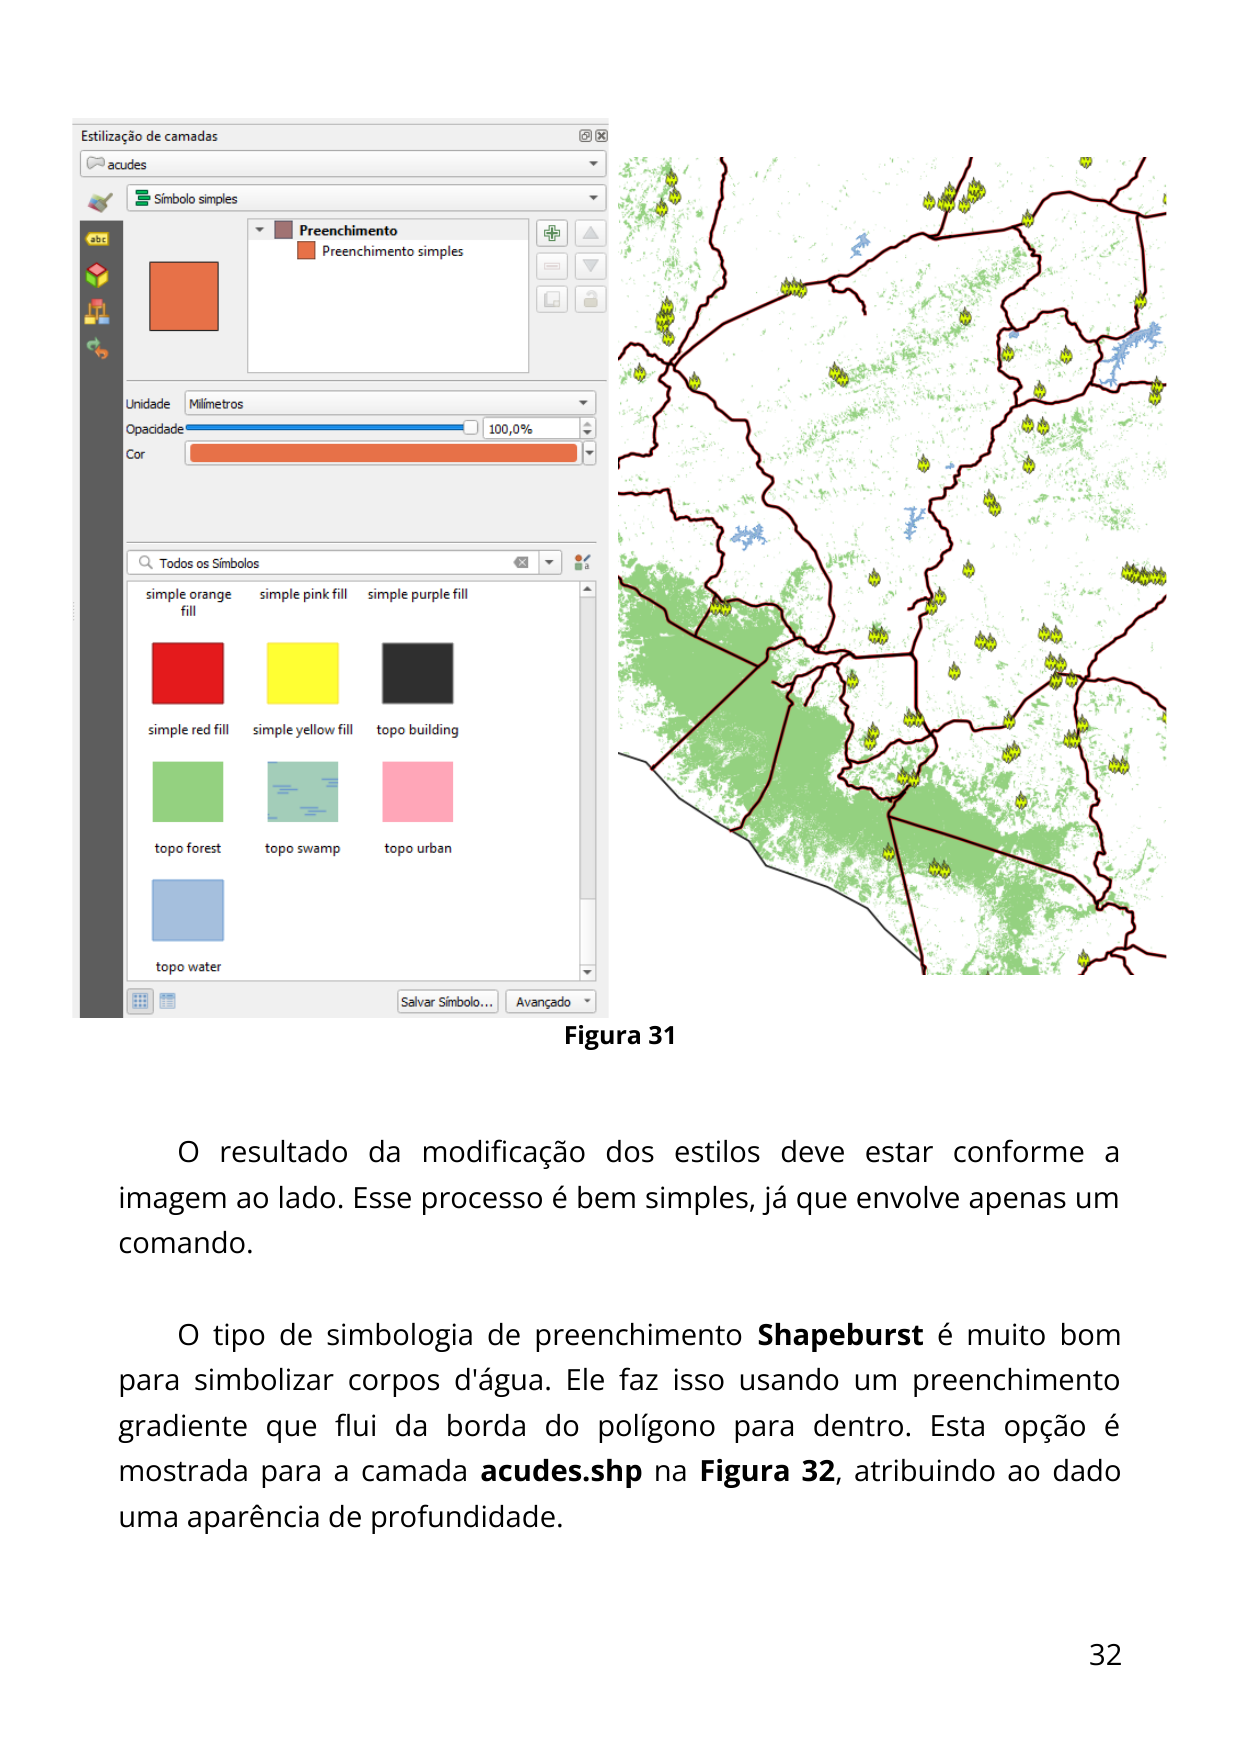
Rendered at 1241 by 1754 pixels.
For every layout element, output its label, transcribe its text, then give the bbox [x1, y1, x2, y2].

text O resultado da modificação dos estilos deve estar conforme a imagem ao lado. Esse processo é bem simples, já que envolve apenas um comando. [118, 1131, 1122, 1262]
text O tipo de simbologia de preenchimento Shapeburst é muito bom para simbolizar corpos d'água. Ele faz isso usando um preenchimento gradiente que flui da borda do polígono para dentro. Esta opção é mostrada para a camada acudes.shp na Figura 32, atribuindo ao dado uma aparência de profundidade. [118, 1314, 1122, 1536]
picture [72, 118, 609, 1018]
picture [618, 157, 1167, 975]
